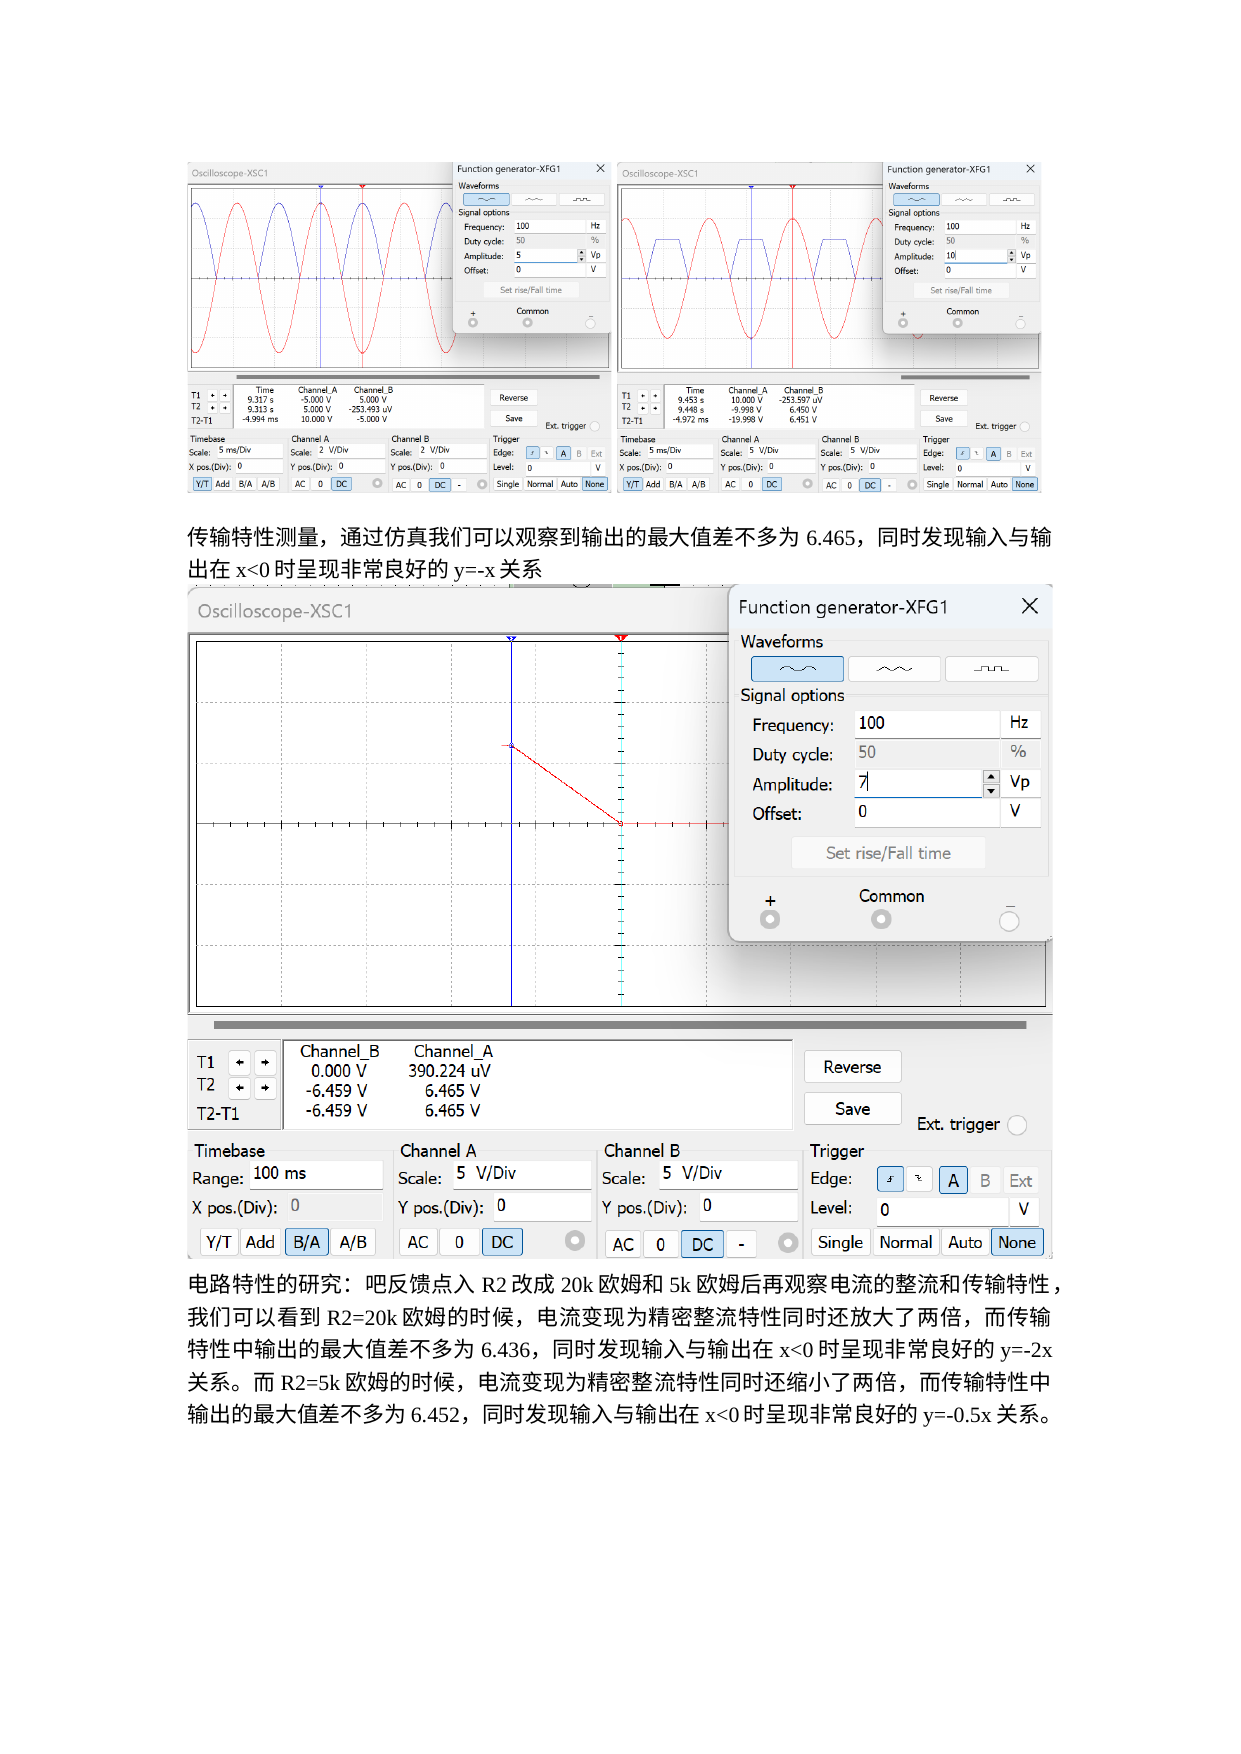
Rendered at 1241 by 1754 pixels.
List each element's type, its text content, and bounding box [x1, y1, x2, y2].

picture [187, 584, 1053, 1259]
picture [617, 162, 1042, 493]
text 传输特性测量，通过仿真我们可以观察到输出的最大值差不多为6.465，同时发现输入与输出在x<0时呈现非常良好的y=-x关系 [187, 519, 1053, 584]
text 电路特性的研究：吧反馈点入R2改成20k欧姆和5k欧姆后再观察电流的整流和传输特性，我们可以看到R2=20k欧姆的时候，电流变现为精密整流特性同时还放大了两倍，而传输特性中输出的最大值差不多为6.436，同时发现输入与输出在x<0时呈现非常良好的y=-2x关系。而R2=5k欧姆的时候，电流变现为精密整流特性同时还缩小了两倍，而传输特性中输出的最大值差不多为6.452，同时发现输入与输出在x<0时呈现非常良好的y=-0.5x关系。 [187, 1267, 1053, 1429]
picture [187, 162, 612, 493]
